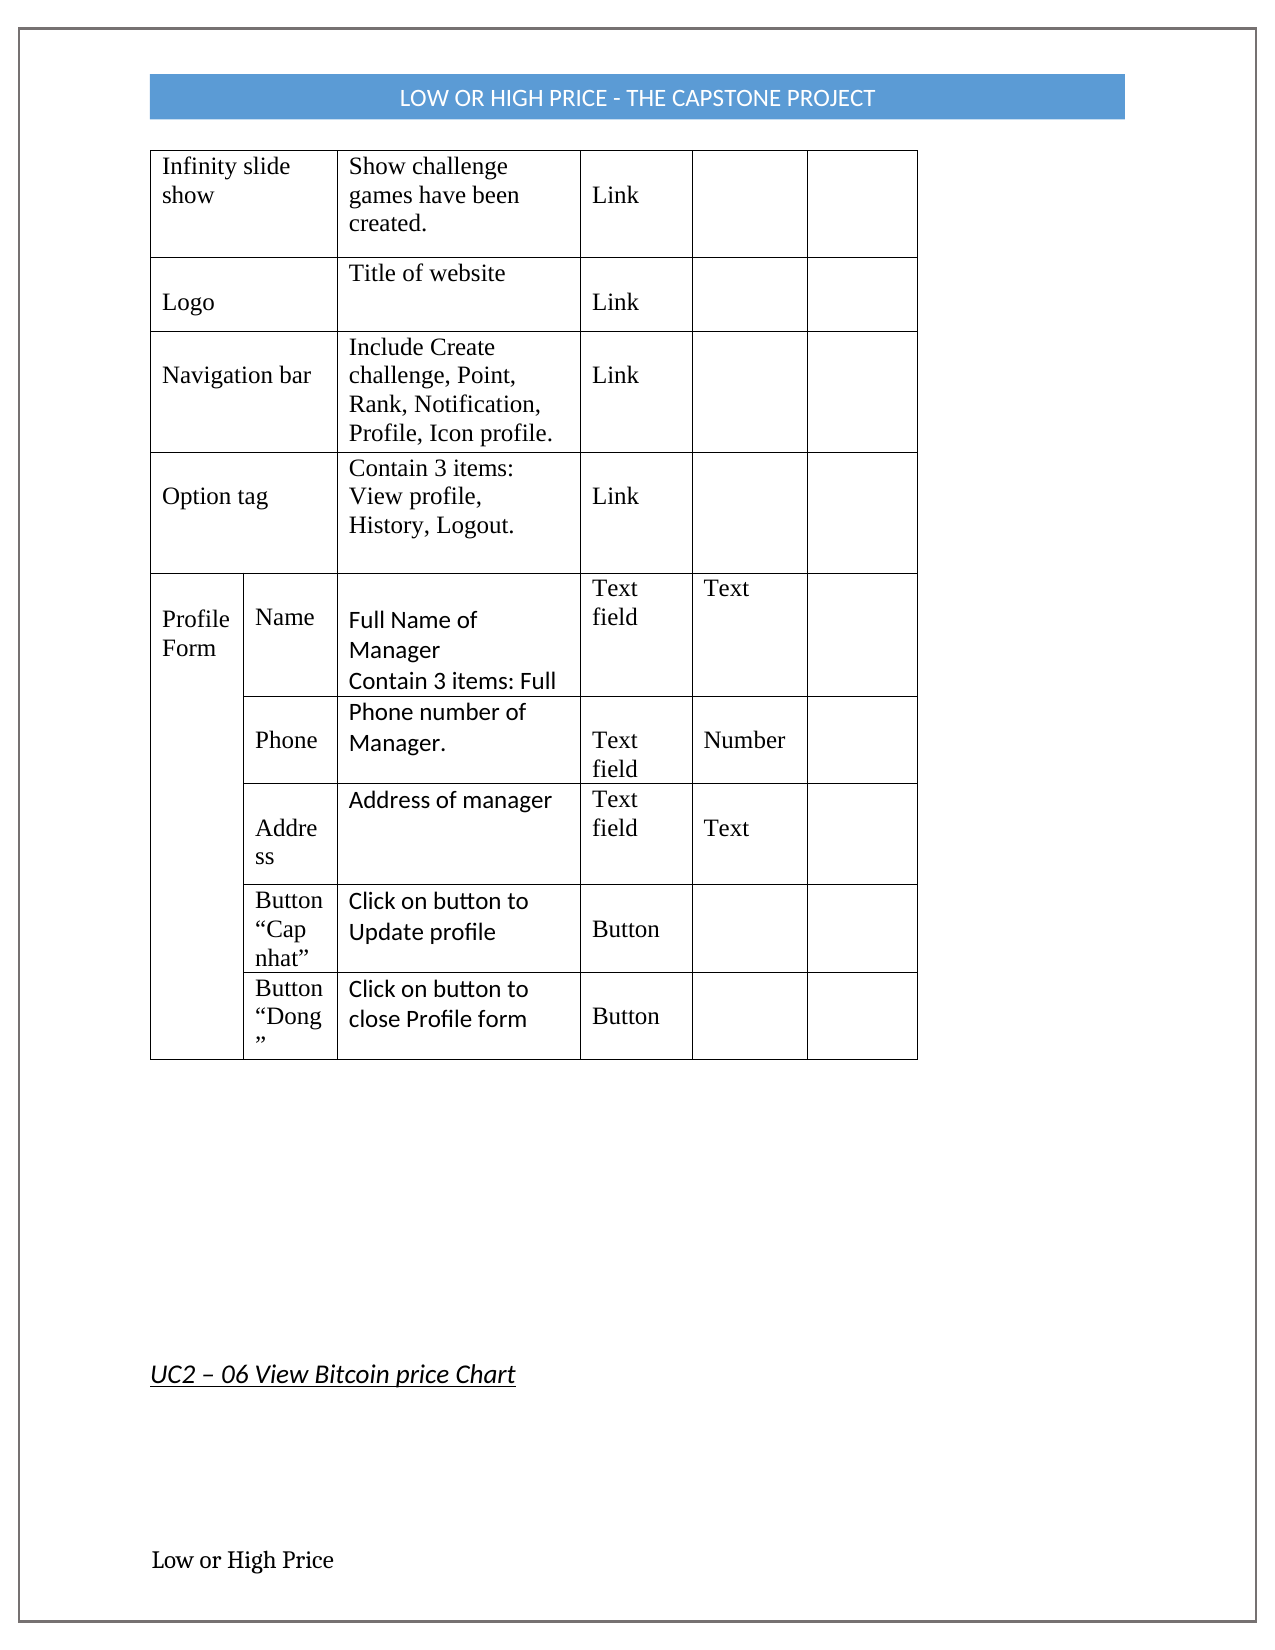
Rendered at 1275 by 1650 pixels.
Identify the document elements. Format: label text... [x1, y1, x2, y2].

table_cell Text field [581, 784, 692, 884]
table_cell Phone number of Manager. [338, 697, 580, 783]
table_cell Logo [151, 258, 337, 331]
table_cell Address of manager [338, 784, 580, 884]
table_cell Button [581, 973, 692, 1059]
table_cell [808, 151, 917, 257]
table_cell Title of website [338, 258, 580, 331]
table_cell Address [244, 784, 337, 884]
table_cell Link [581, 332, 692, 452]
table_cell Number [693, 697, 807, 783]
table_cell Option tag [151, 453, 337, 572]
table_cell [693, 453, 807, 572]
table_cell [693, 885, 807, 972]
table_cell Button “Cap nhat” [244, 885, 337, 972]
table_cell [693, 332, 807, 452]
table_cell Full Name of Manager Contain 3 items: Full [338, 574, 580, 696]
text UC2 – 06 View Bitcoin price Chart [150, 1357, 1125, 1391]
table_cell [693, 973, 807, 1059]
table_cell Click on button to Update profile [338, 885, 580, 972]
table_cell [808, 697, 917, 783]
table_cell Include Create challenge, Point, Rank, Notification, Profile, Icon profile. [338, 332, 580, 452]
table_cell Navigation bar [151, 332, 337, 452]
table_cell Name [244, 574, 337, 696]
table_cell Link [581, 151, 692, 257]
table_cell [808, 258, 917, 331]
table_cell Phone [244, 697, 337, 783]
table_cell Infinity slide show [151, 151, 337, 257]
table_cell Click on button to close Profile form [338, 973, 580, 1059]
table_cell [808, 784, 917, 884]
table_cell Profile Form [151, 574, 243, 1059]
table_cell Link [581, 453, 692, 572]
table_cell [693, 151, 807, 257]
table_cell [808, 973, 917, 1059]
table_cell Button “Dong” [244, 973, 337, 1059]
table_cell Text [693, 784, 807, 884]
table_cell [808, 885, 917, 972]
table_cell Contain 3 items: View profile, History, Logout. [338, 453, 580, 572]
table_cell Button [581, 885, 692, 972]
table_cell Text field [581, 574, 692, 696]
table_cell Text field [581, 697, 692, 783]
table_cell [808, 574, 917, 696]
table_cell [693, 258, 807, 331]
table_cell [808, 332, 917, 452]
table_cell Show challenge games have been created. [338, 151, 580, 257]
table_cell Link [581, 258, 692, 331]
table_cell Text [693, 574, 807, 696]
table_cell [808, 453, 917, 572]
